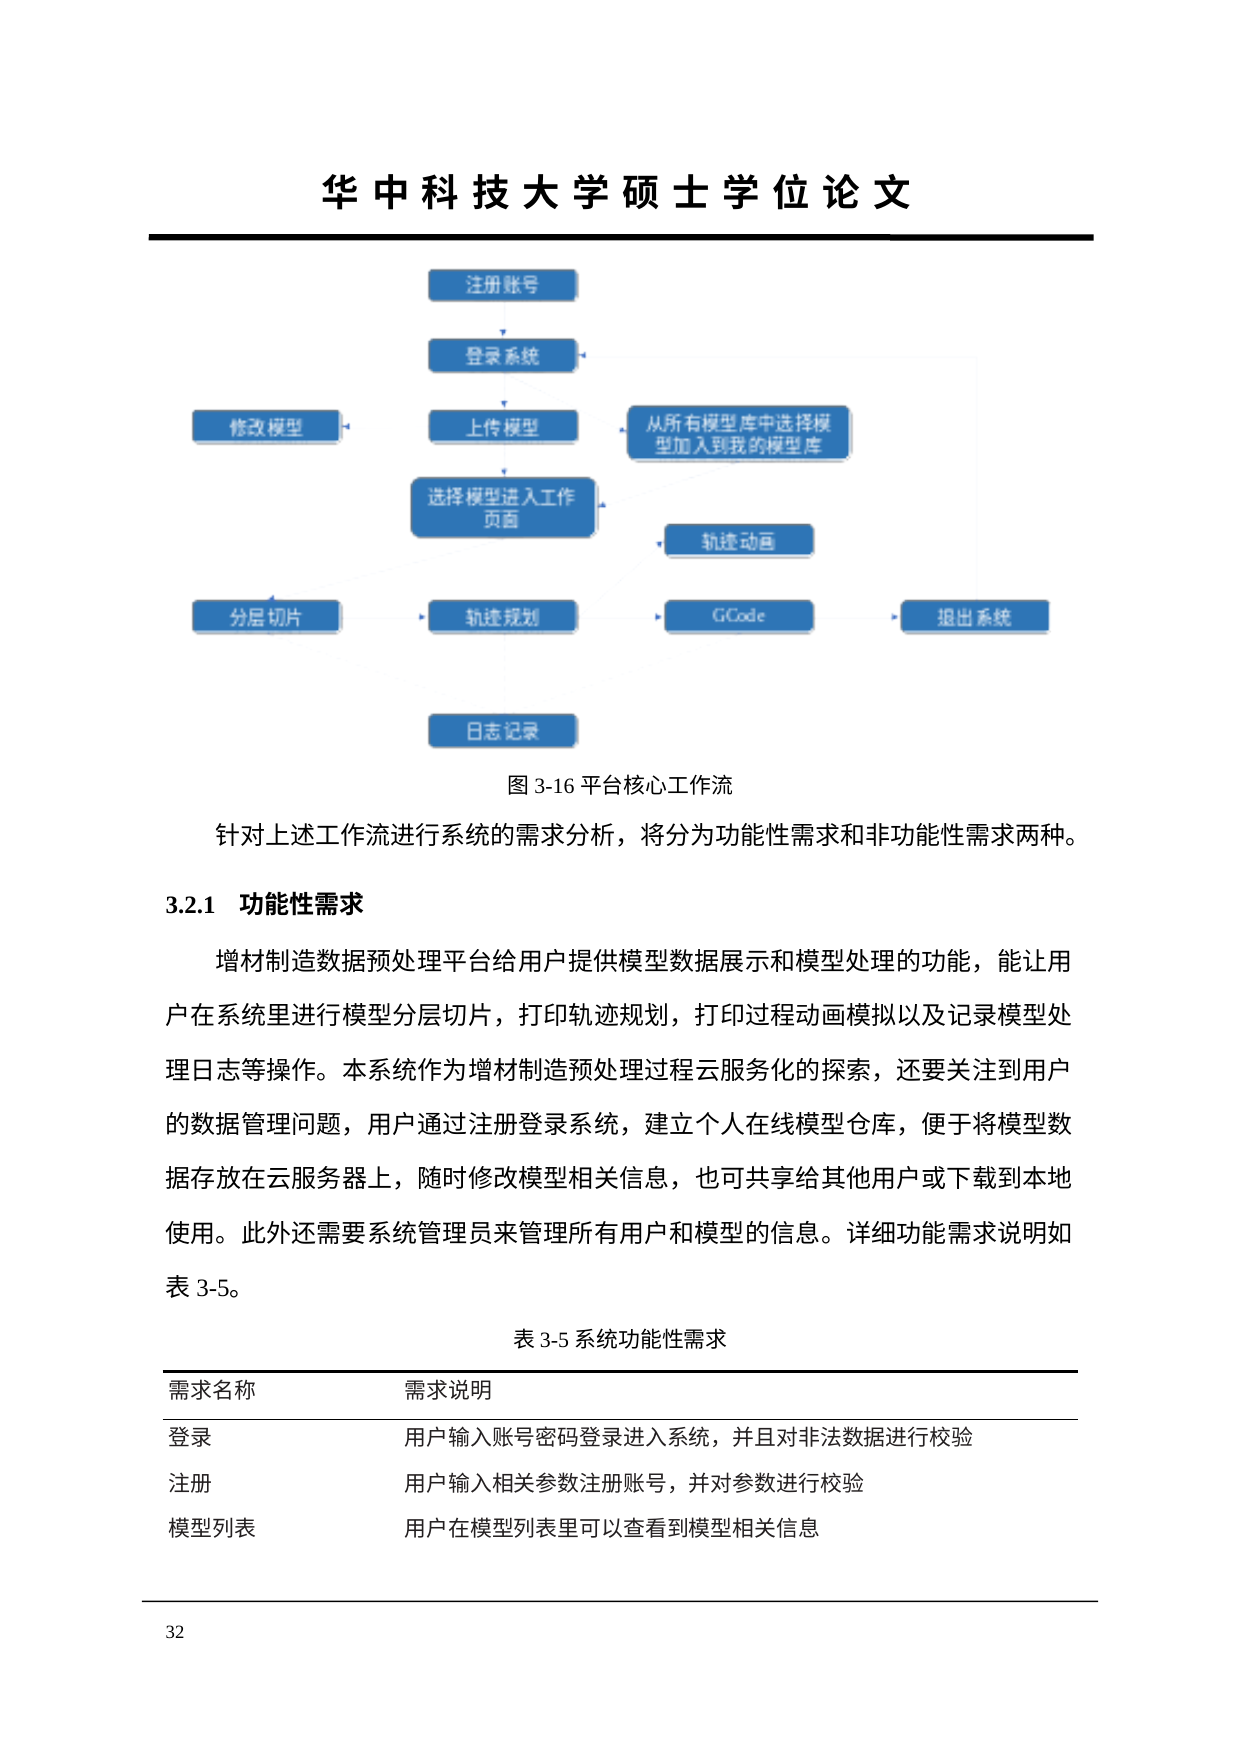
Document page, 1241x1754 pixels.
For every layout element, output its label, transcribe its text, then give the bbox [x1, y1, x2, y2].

table_header 需求说明 [399, 1373, 1078, 1418]
table_cell 注册 [163, 1466, 398, 1511]
table_cell 用户输入账号密码登录进入系统，并且对非法数据进行校验 [399, 1420, 1078, 1466]
subtitle 功能性需求 [165, 884, 1075, 920]
table_cell 模型列表 [163, 1511, 398, 1557]
table_cell 用户在模型列表里可以查看到模型相关信息 [399, 1511, 1078, 1557]
table_cell 用户输入相关参数注册账号，并对参数进行校验 [399, 1466, 1078, 1511]
table_cell 登录 [163, 1420, 398, 1466]
table_header 需求名称 [163, 1373, 398, 1418]
text 针对上述工作流进行系统的需求分析，将分为功能性需求和非功能性需求两种。 [165, 815, 1075, 851]
